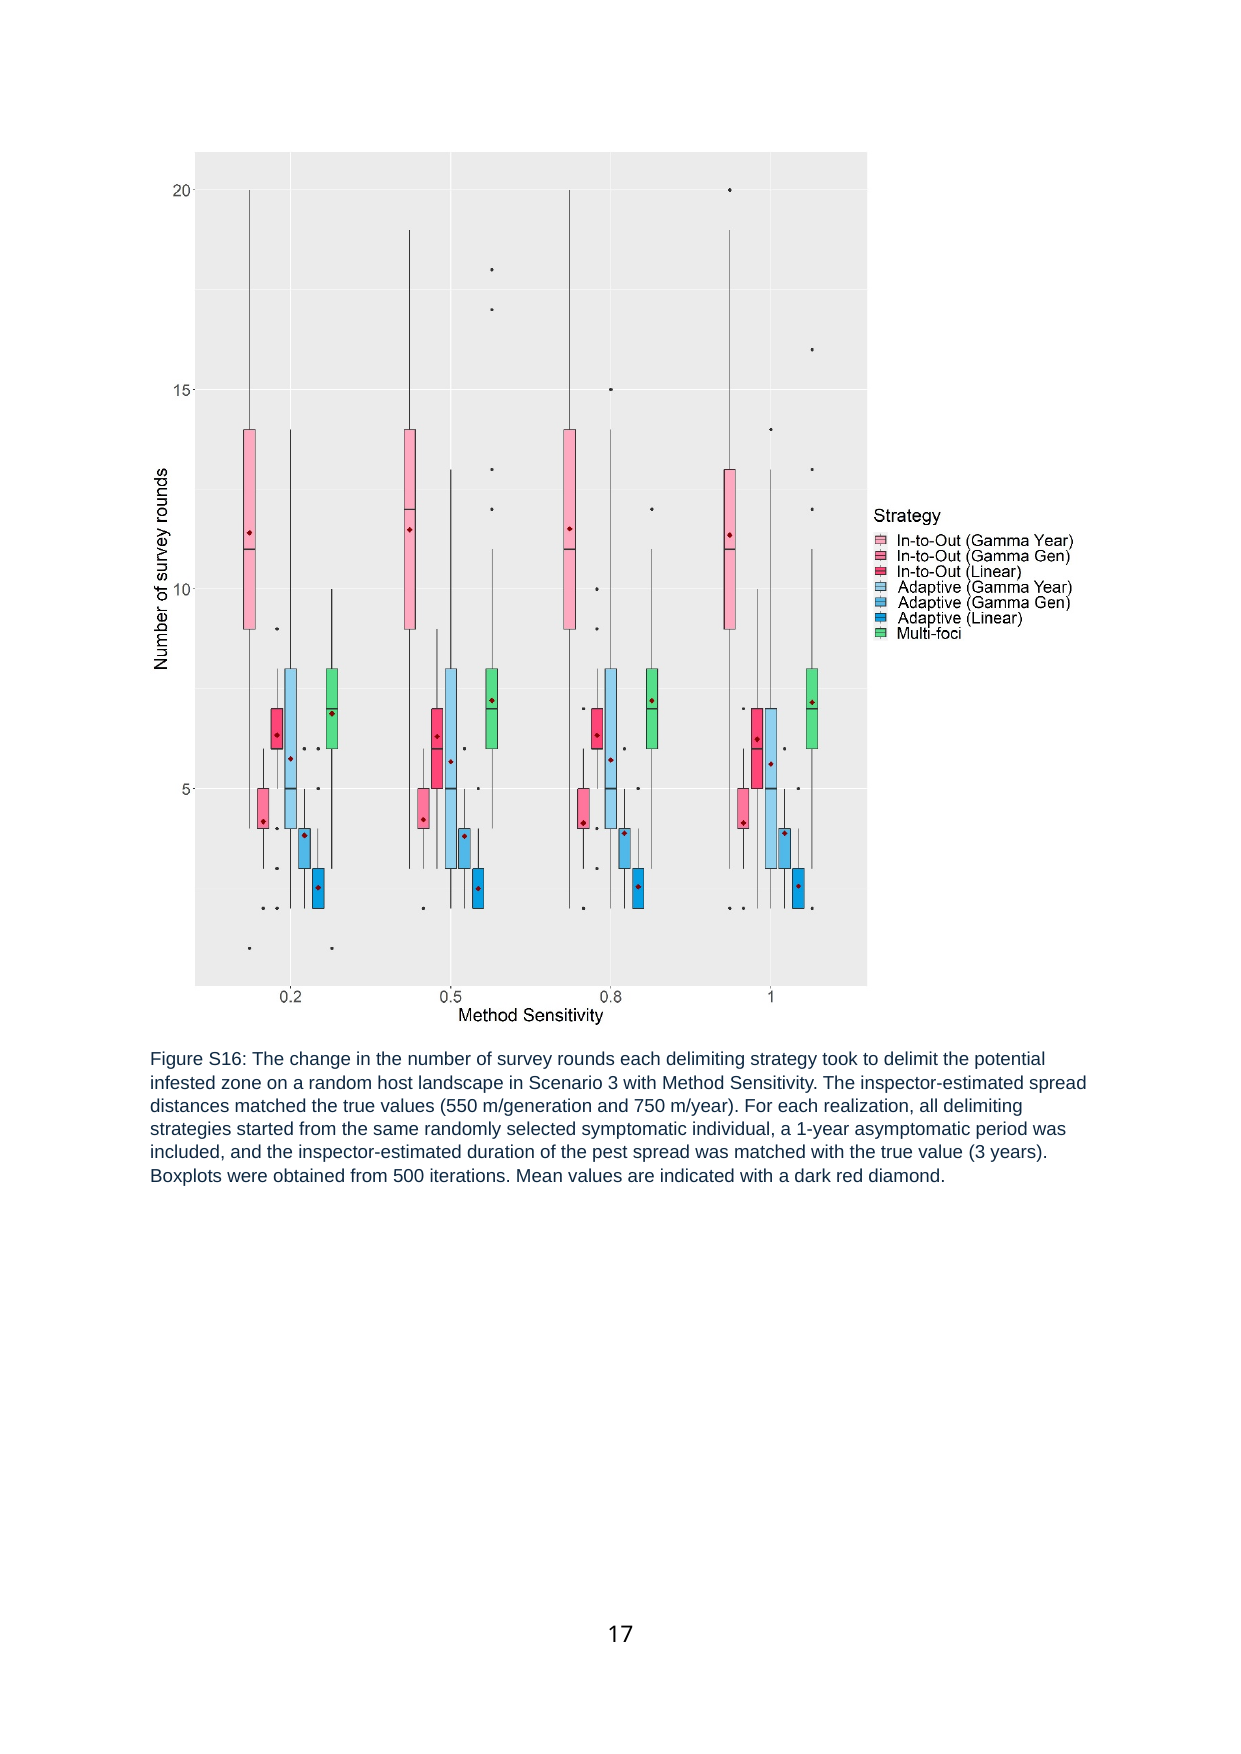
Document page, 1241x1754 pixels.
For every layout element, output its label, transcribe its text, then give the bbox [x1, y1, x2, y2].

picture [150, 150, 1089, 1029]
text Figure S16: The change in the number of survey rounds each delimiting strategy took to delimit the potential infested zone on a random host landscape in Scenario 3 with Method Sensitivity. The inspector-estimated spread distances matched the true values (550 m/generation and 750 m/year). For each realization, all delimiting strategies started from the same randomly selected symptomatic individual, a 1-year asymptomatic period was included, and the inspector-estimated duration of the pest spread was matched with the true value (3 years). Boxplots were obtained from 500 iterations. Mean values are indicated with a dark red diamond. [150, 1048, 1090, 1186]
